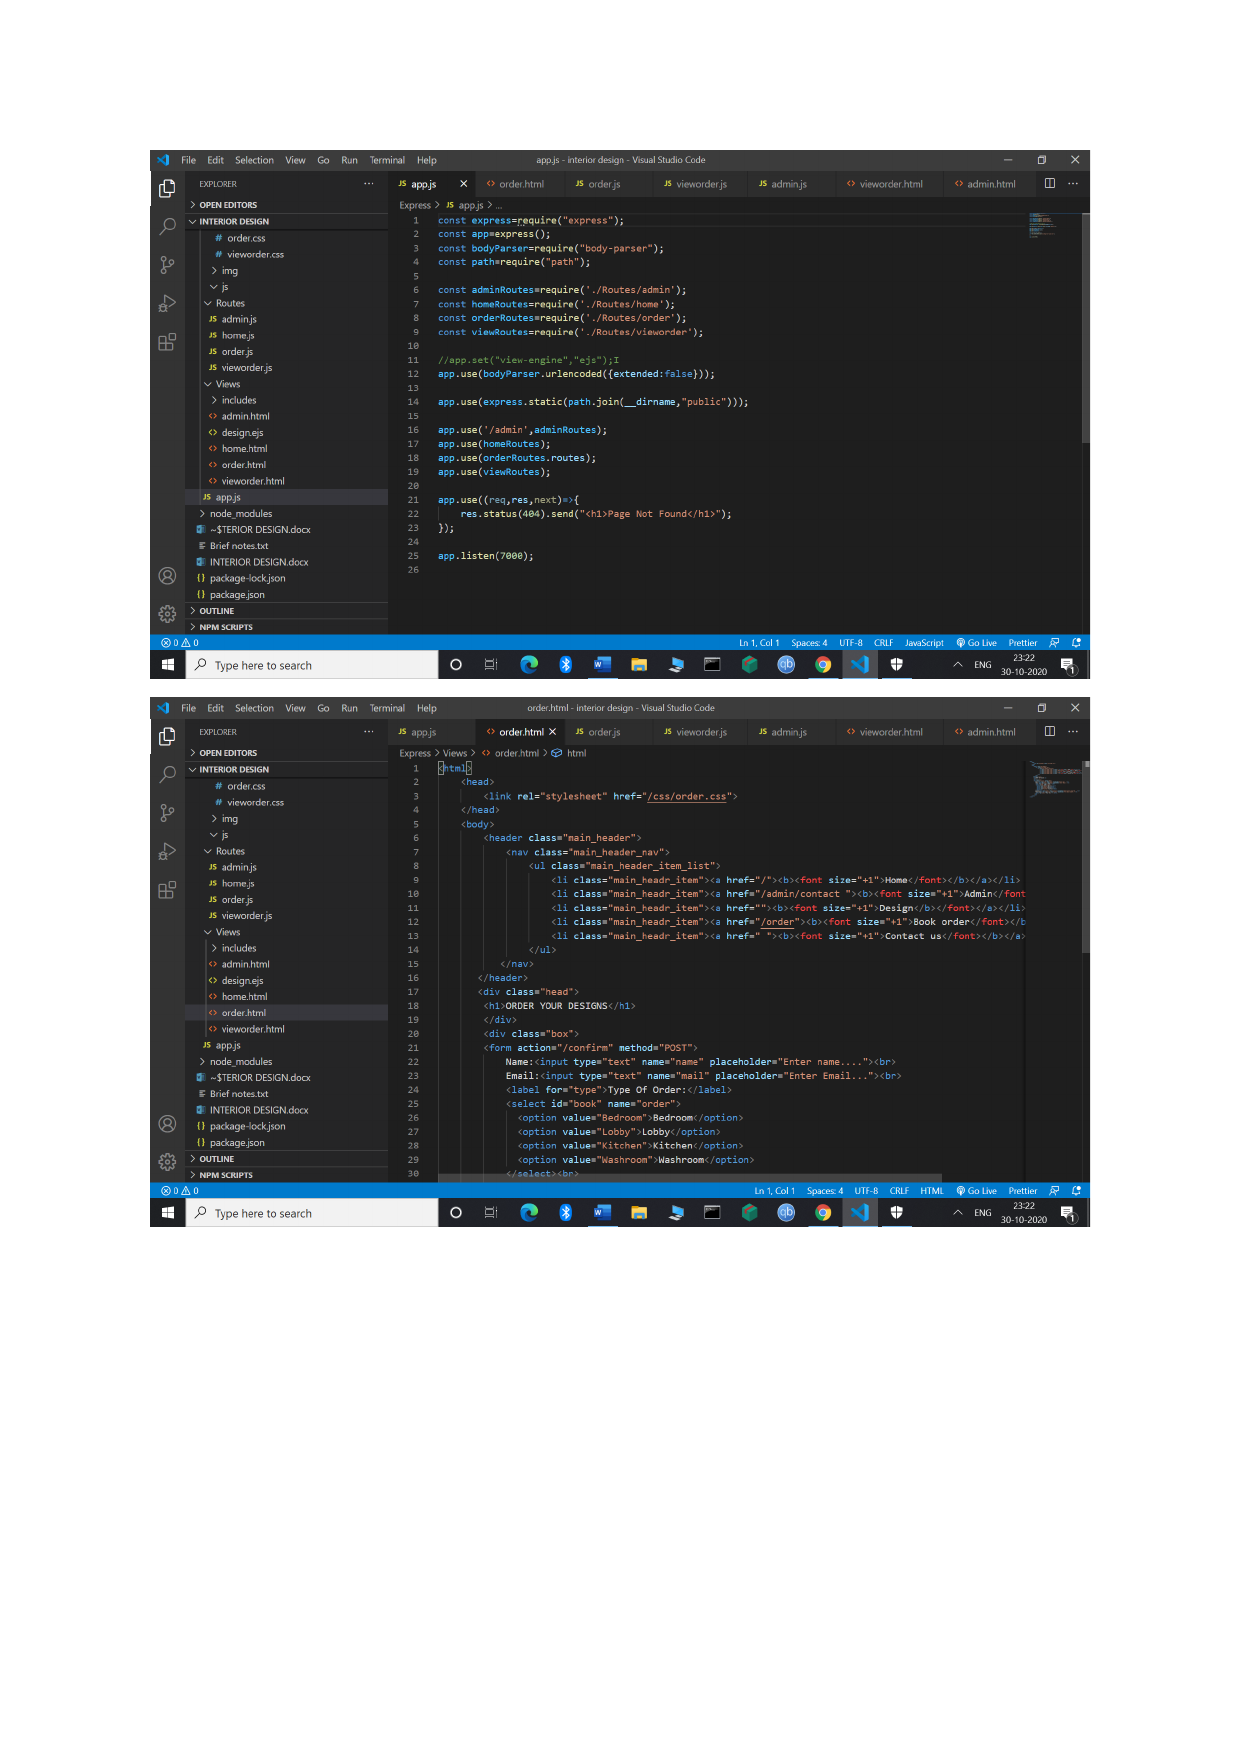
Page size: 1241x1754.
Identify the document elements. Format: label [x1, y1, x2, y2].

picture [150, 150, 1091, 679]
picture [150, 697, 1091, 1227]
